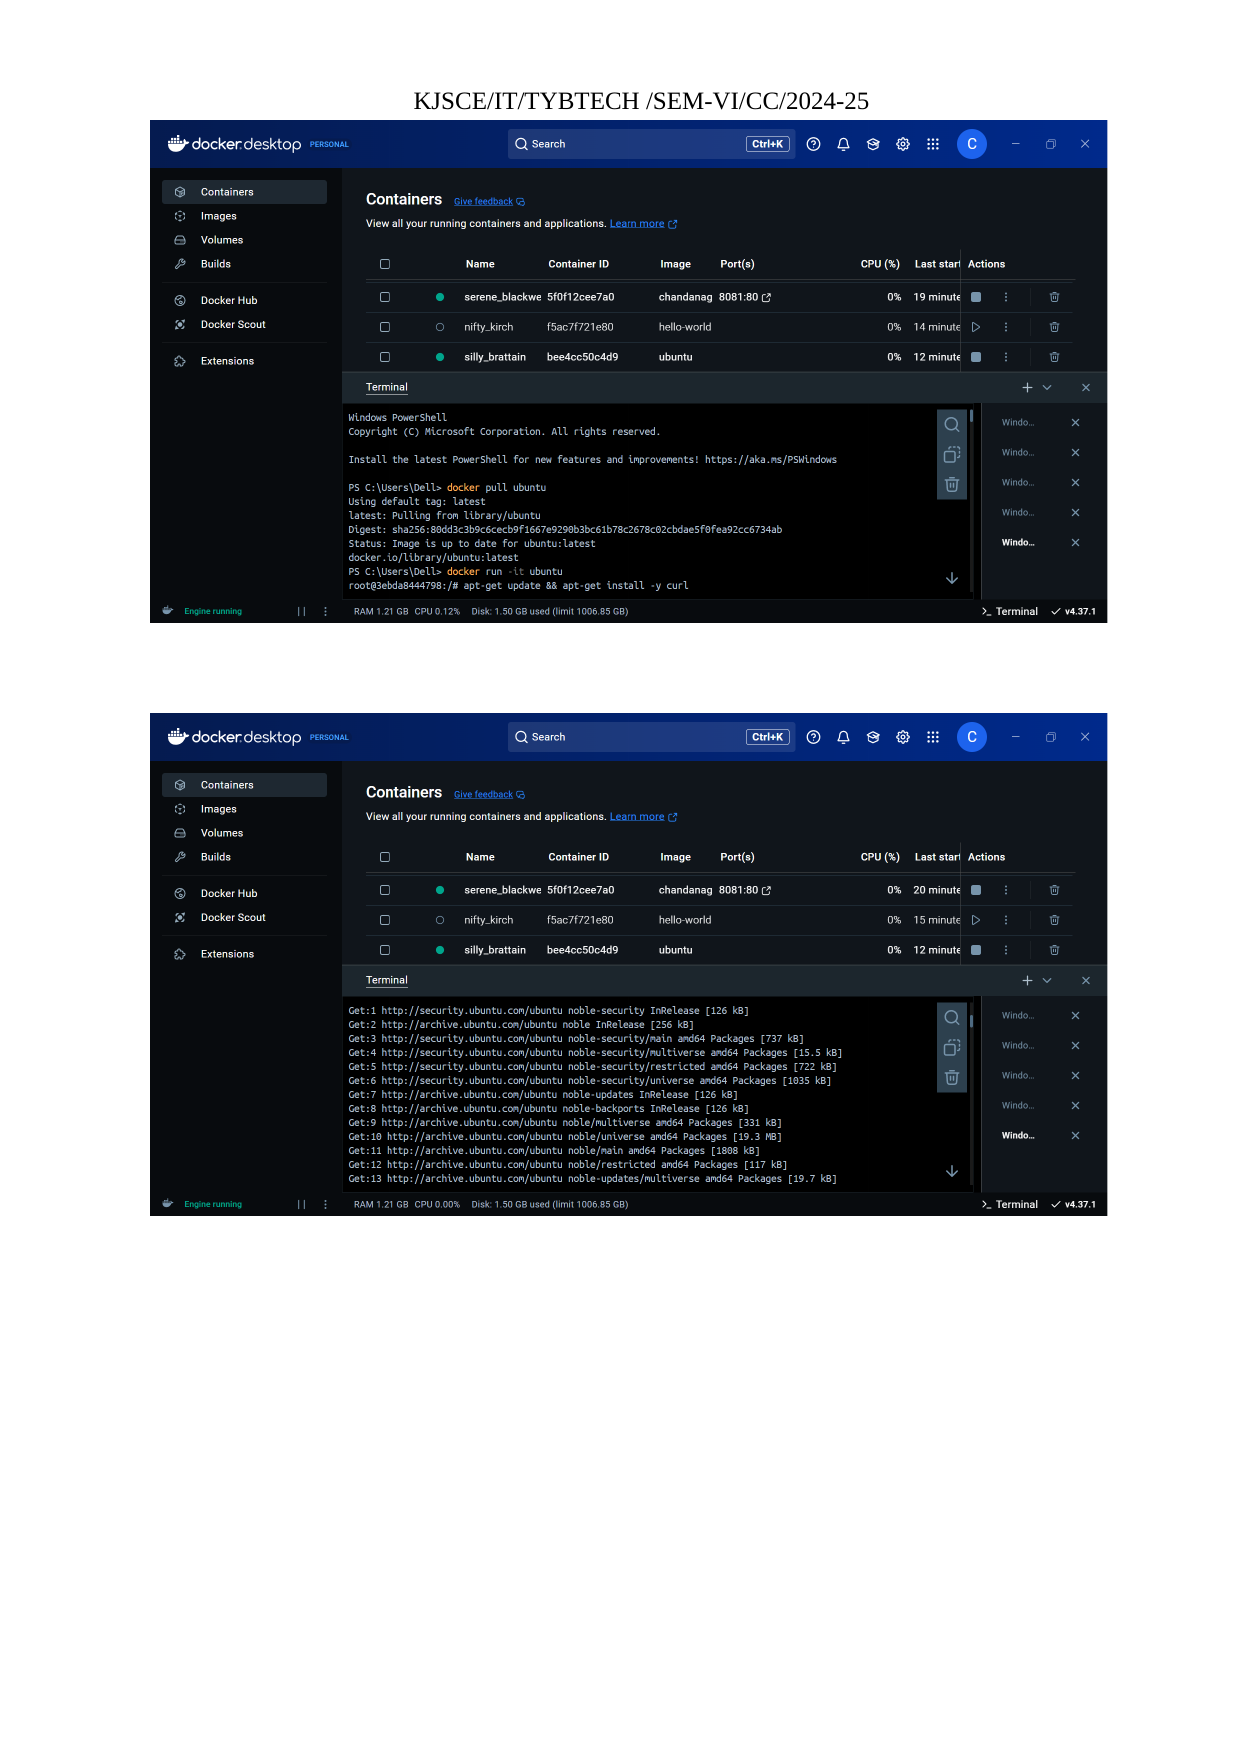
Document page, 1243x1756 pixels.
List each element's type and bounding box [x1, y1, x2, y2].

picture [150, 120, 1108, 623]
picture [150, 713, 1108, 1216]
